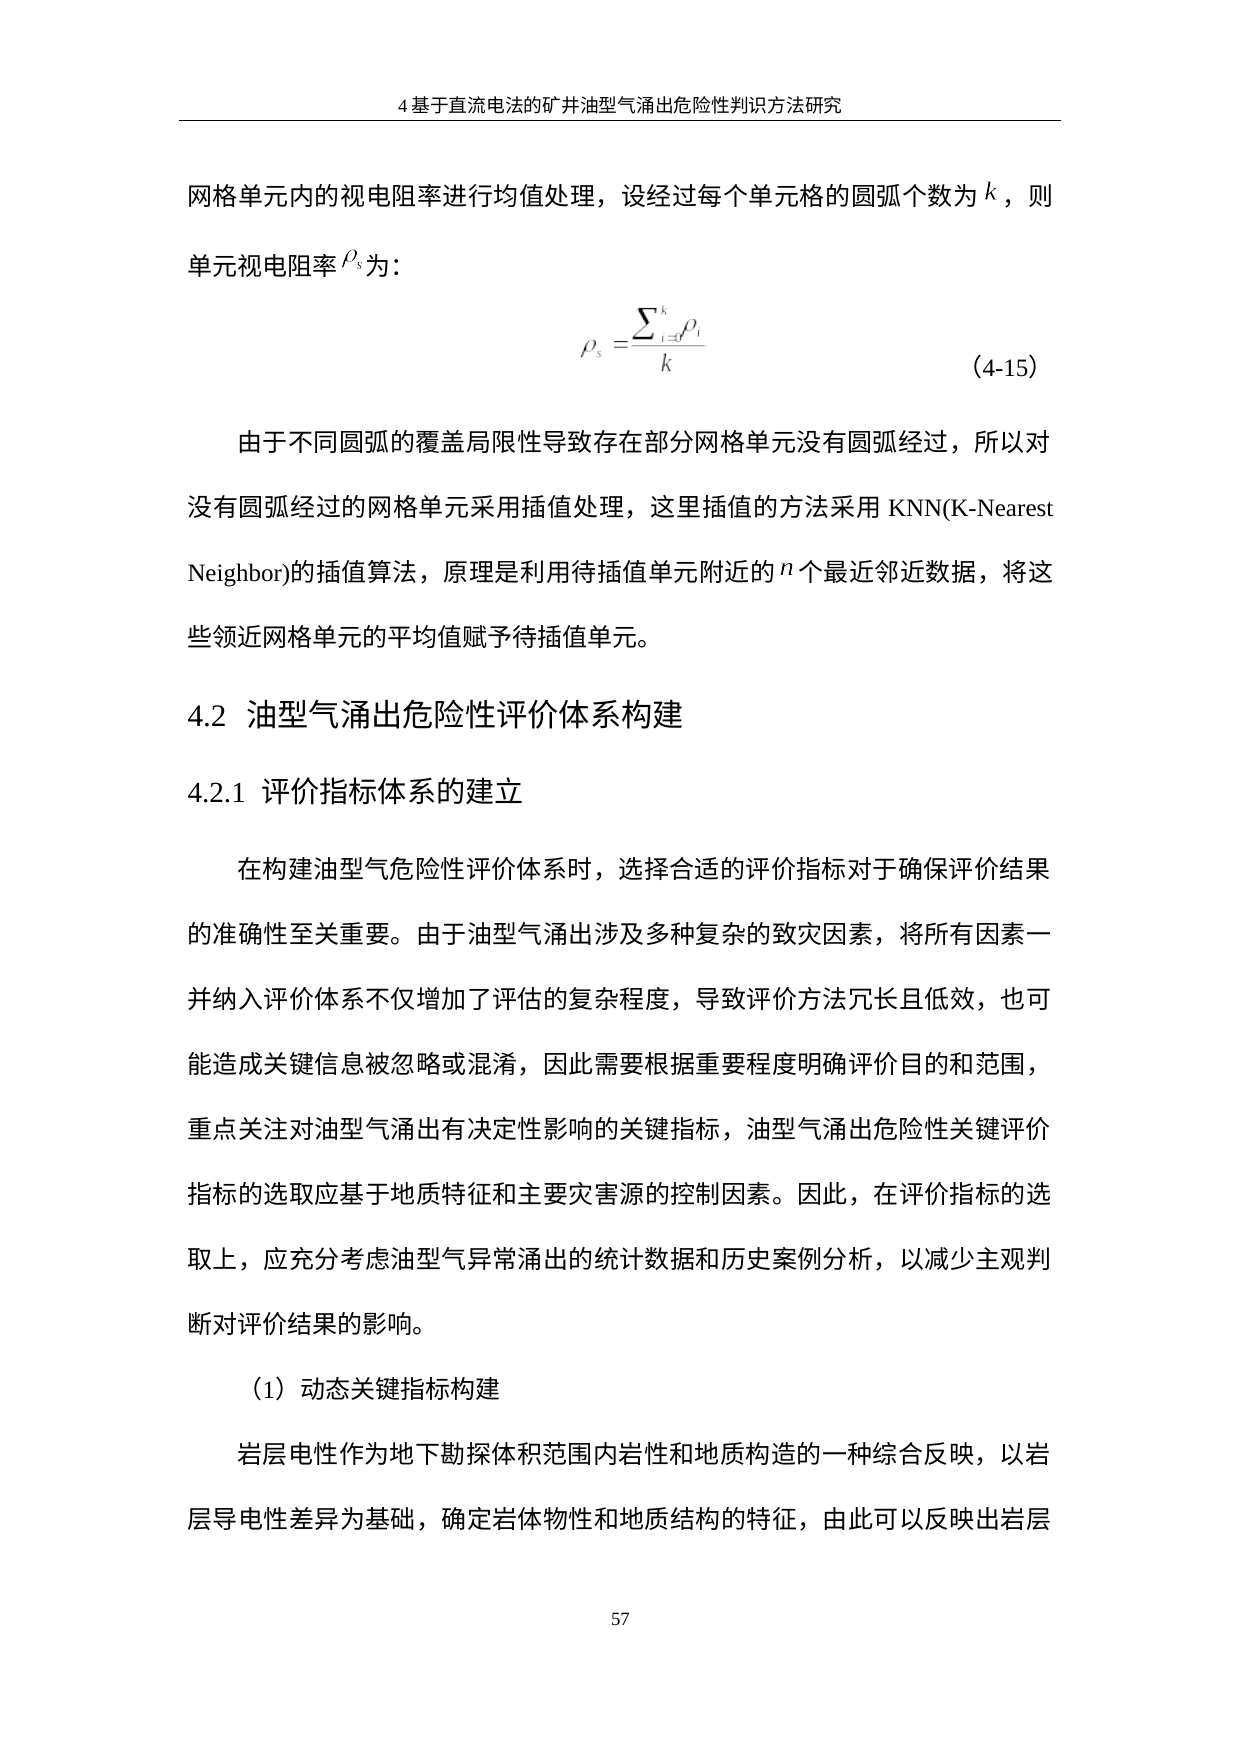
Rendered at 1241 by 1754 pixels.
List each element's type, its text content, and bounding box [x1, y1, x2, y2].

text 由于不同圆弧的覆盖局限性导致存在部分网格单元没有圆弧经过，所以对没有圆弧经过的网格单元采用插值处理，这里插值的方法采用KNN(K-Nearest Neighbor)的插值算法，原理是利用待插值单元附近的个最近邻近数据，将这些领近网格单元的平均值赋予待插值单元。 [187, 408, 1053, 668]
text （1）动态关键指标构建 [187, 1355, 1053, 1420]
list 评价指标体系的建立 [187, 758, 1053, 823]
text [187, 1420, 1053, 1550]
text 在构建油型气危险性评价体系时，选择合适的评价指标对于确保评价结果的准确性至关重要。由于油型气涌出涉及多种复杂的致灾因素，将所有因素一并纳入评价体系不仅增加了评估的复杂程度，导致评价方法冗长且低效，也可能造成关键信息被忽略或混淆，因此需要根据重要程度明确评价目的和范围，重点关注对油型气涌出有决定性影响的关键指标，油型气涌出危险性关键评价指标的选取应基于地质特征和主要灾害源的控制因素。因此，在评价指标的选取上，应充分考虑油型气异常涌出的统计数据和历史案例分析，以减少主观判断对评价结果的影响。 [187, 835, 1053, 1355]
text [187, 162, 1053, 292]
list 油型气涌出危险性评价体系构建 [187, 680, 1053, 745]
